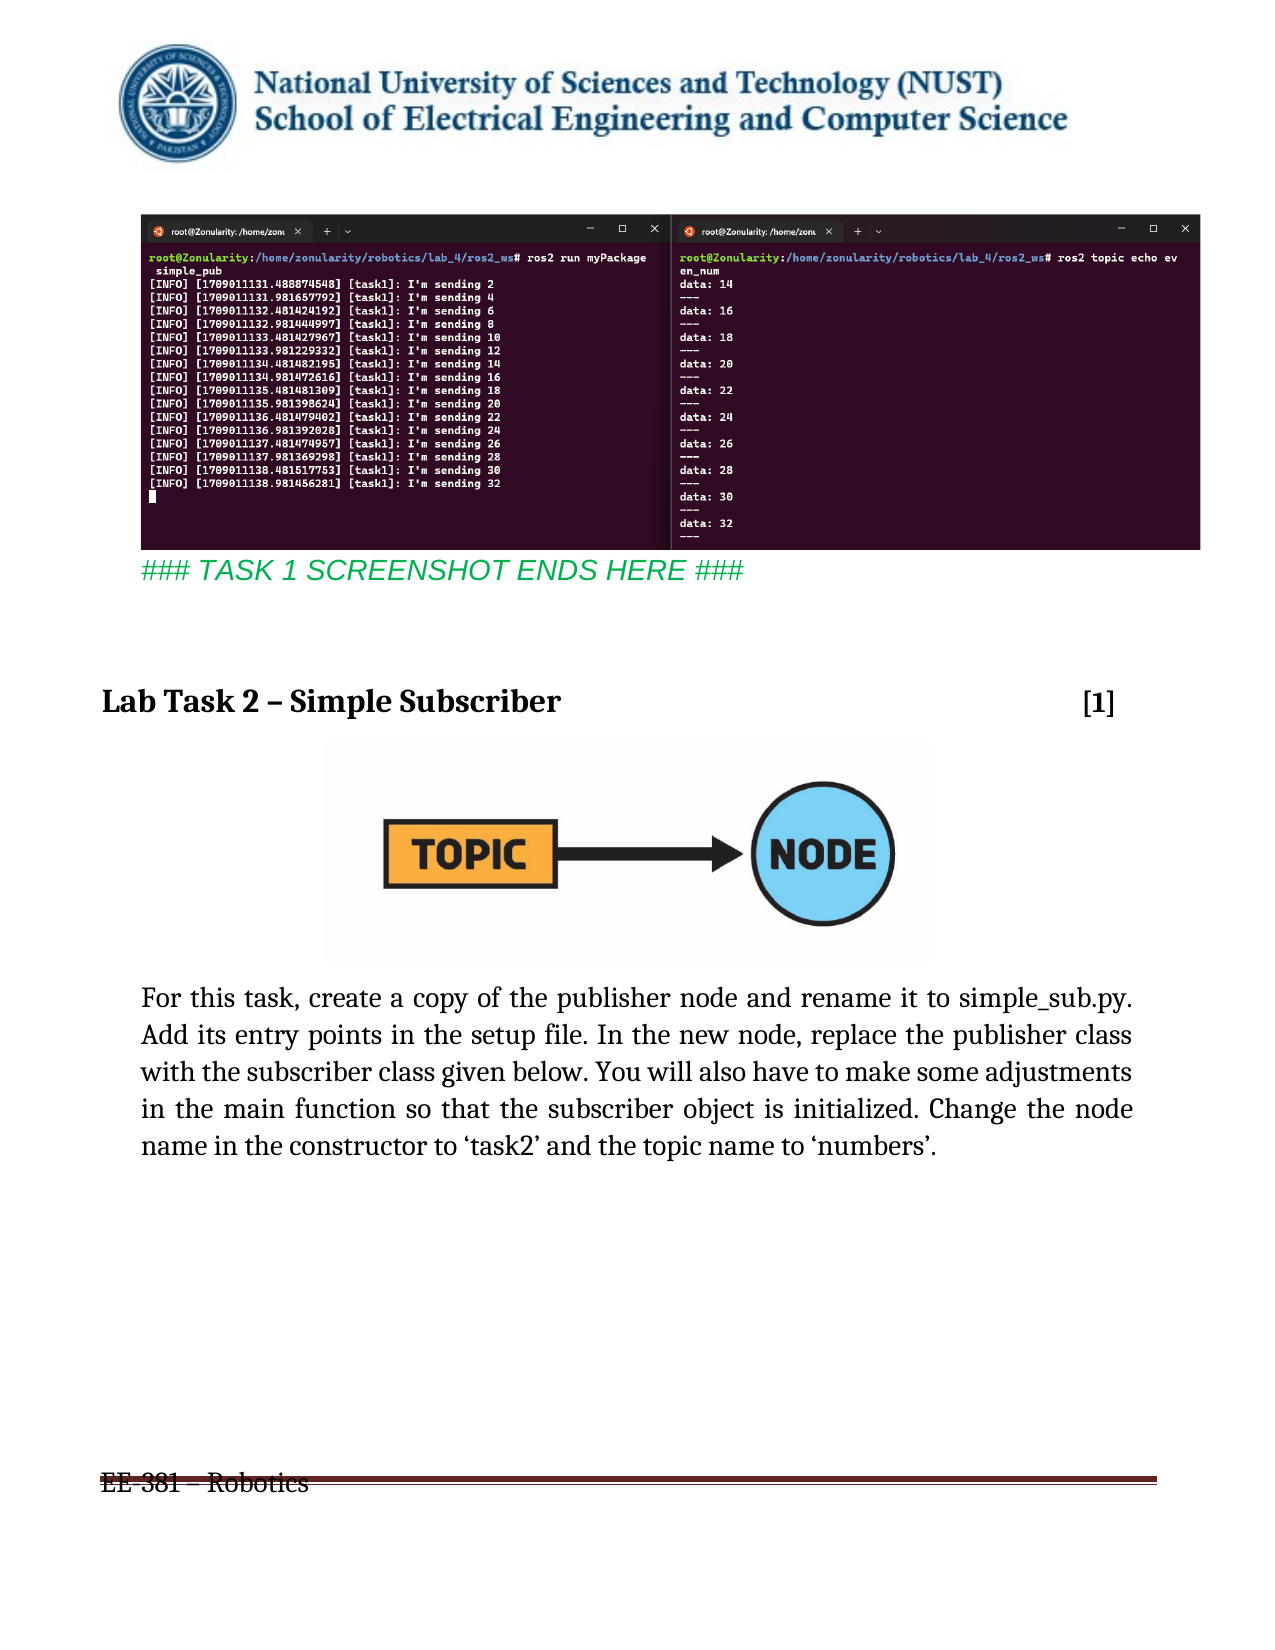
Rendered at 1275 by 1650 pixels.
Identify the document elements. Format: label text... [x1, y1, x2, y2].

text For this task, create a copy of the publisher node and rename it to simple_sub.py. Add its entry points in the setup file. In the new node, replace the publisher class with the subscriber class given below. You will also have to make some adjustments in the main function so that the subscriber object is initialized. Change the node name in the constructor to ‘task2’ and the topic name to ‘numbers’. [141, 982, 1135, 1163]
picture [106, 39, 1082, 174]
text ### TASK 1 SCREENSHOT ENDS HERE ### [141, 553, 1135, 587]
picture [322, 741, 933, 963]
picture [140, 214, 1201, 550]
text Lab Task 2 – Simple Subscriber [1] [102, 682, 1153, 721]
